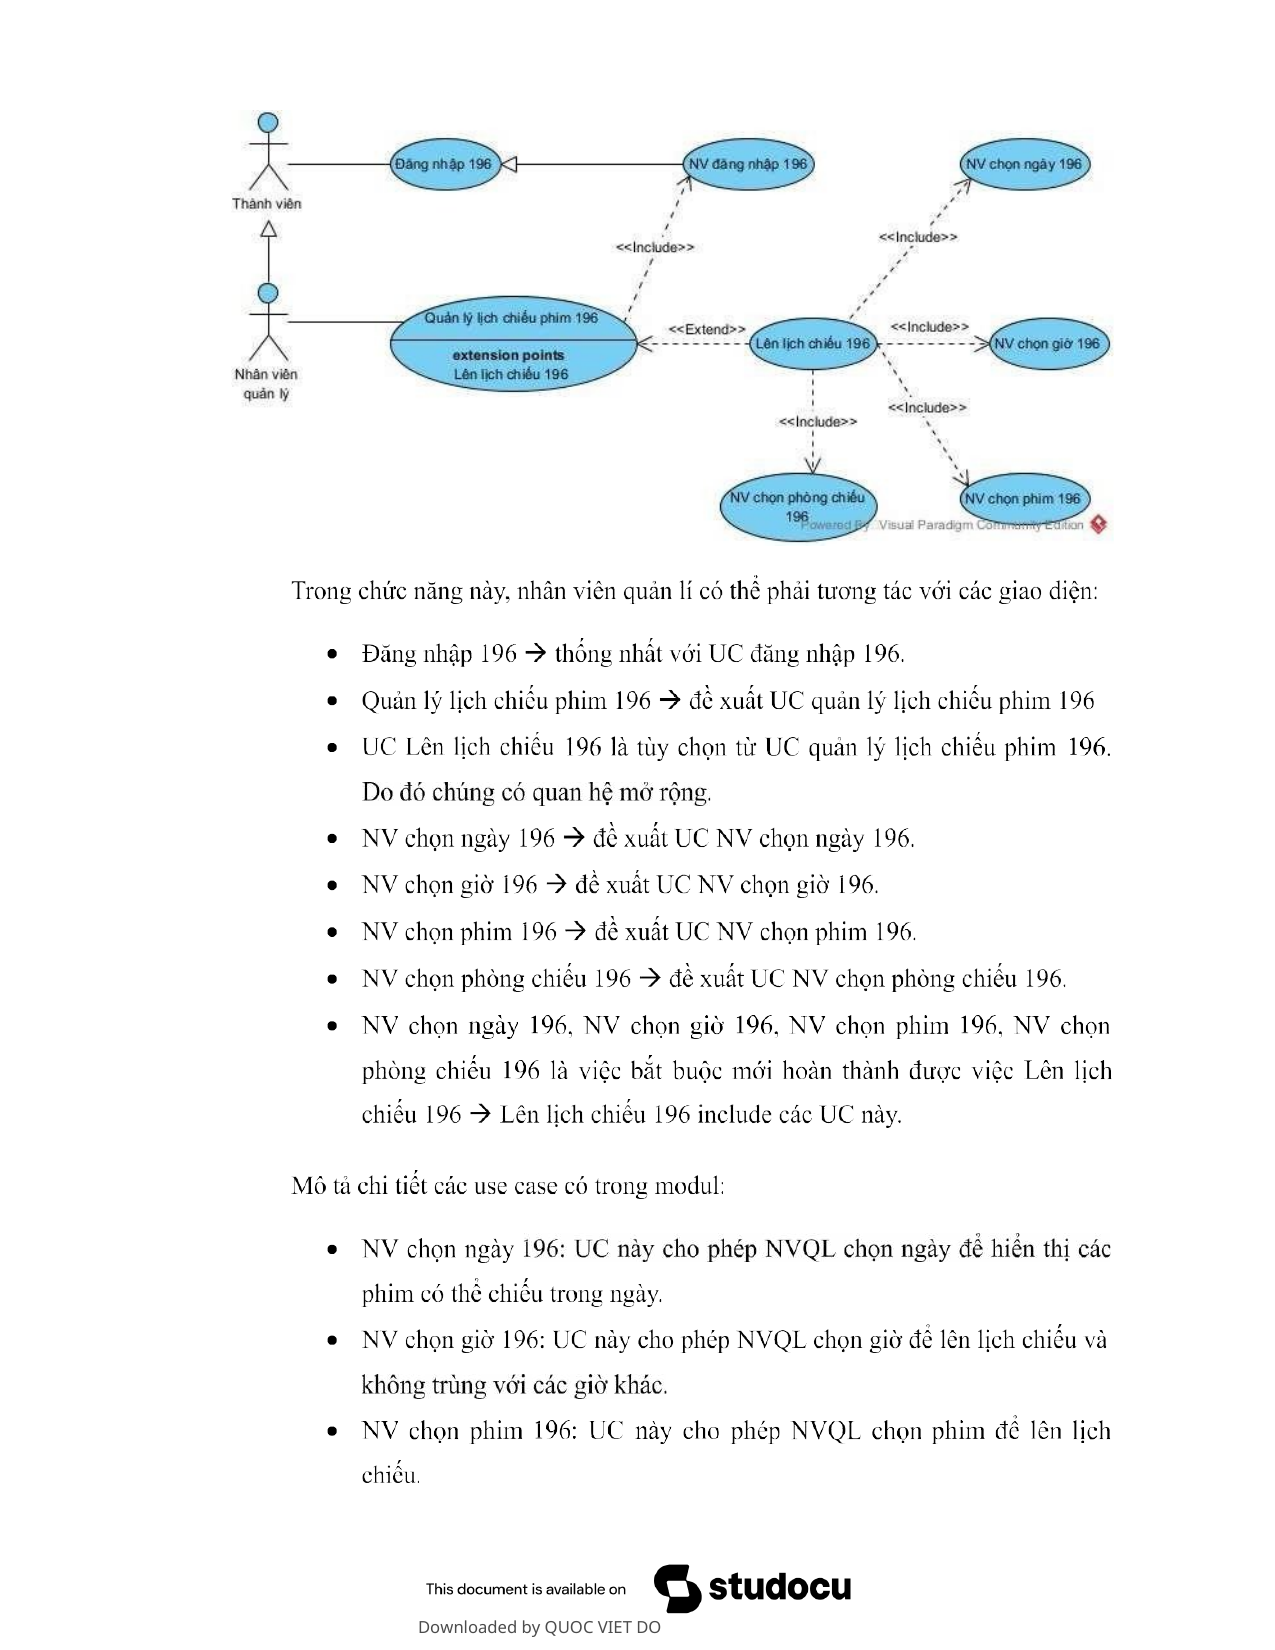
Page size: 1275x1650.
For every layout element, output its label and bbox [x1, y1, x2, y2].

picture [566, 732, 1056, 761]
picture [291, 1170, 723, 1199]
picture [631, 1015, 680, 1038]
picture [972, 1015, 1002, 1038]
picture [931, 1420, 985, 1444]
picture [683, 1420, 719, 1439]
picture [995, 1415, 1019, 1439]
picture [747, 1015, 778, 1038]
picture [361, 1238, 514, 1263]
picture [362, 782, 711, 806]
picture [361, 1278, 662, 1307]
picture [515, 1060, 539, 1079]
picture [872, 1420, 922, 1443]
picture [231, 110, 1114, 546]
picture [325, 1558, 951, 1619]
picture [361, 822, 914, 852]
picture [468, 1015, 518, 1039]
picture [635, 1421, 672, 1444]
picture [546, 1420, 570, 1439]
picture [1013, 1016, 1050, 1034]
picture [469, 1420, 523, 1444]
picture [895, 1015, 949, 1039]
picture [790, 1421, 861, 1444]
picture [409, 1015, 458, 1038]
picture [1080, 737, 1110, 756]
picture [542, 1015, 572, 1038]
picture [362, 638, 904, 667]
picture [588, 1421, 623, 1439]
picture [691, 1015, 724, 1039]
picture [1030, 1420, 1062, 1439]
picture [578, 1060, 621, 1083]
picture [362, 1099, 901, 1128]
picture [732, 1060, 772, 1079]
picture [971, 1060, 1013, 1083]
picture [361, 1324, 1107, 1353]
picture [788, 1016, 826, 1034]
picture [291, 575, 1097, 604]
picture [550, 1060, 568, 1079]
picture [361, 1421, 398, 1439]
picture [630, 1055, 662, 1079]
picture [361, 732, 554, 759]
picture [361, 870, 878, 898]
picture [436, 1055, 491, 1079]
picture [1074, 1060, 1112, 1083]
picture [1024, 1060, 1064, 1079]
picture [730, 1420, 780, 1444]
picture [1072, 1420, 1111, 1443]
picture [361, 1016, 398, 1034]
picture [409, 1420, 459, 1443]
picture [836, 1015, 885, 1038]
picture [782, 1060, 832, 1079]
picture [672, 1060, 722, 1083]
picture [361, 963, 1066, 992]
picture [1061, 1015, 1110, 1038]
picture [523, 1233, 1111, 1262]
picture [909, 1060, 961, 1083]
picture [583, 1016, 620, 1034]
picture [361, 1374, 667, 1399]
picture [362, 1460, 419, 1483]
picture [362, 685, 1094, 714]
picture [842, 1060, 899, 1079]
picture [361, 1060, 426, 1084]
picture [361, 916, 916, 945]
